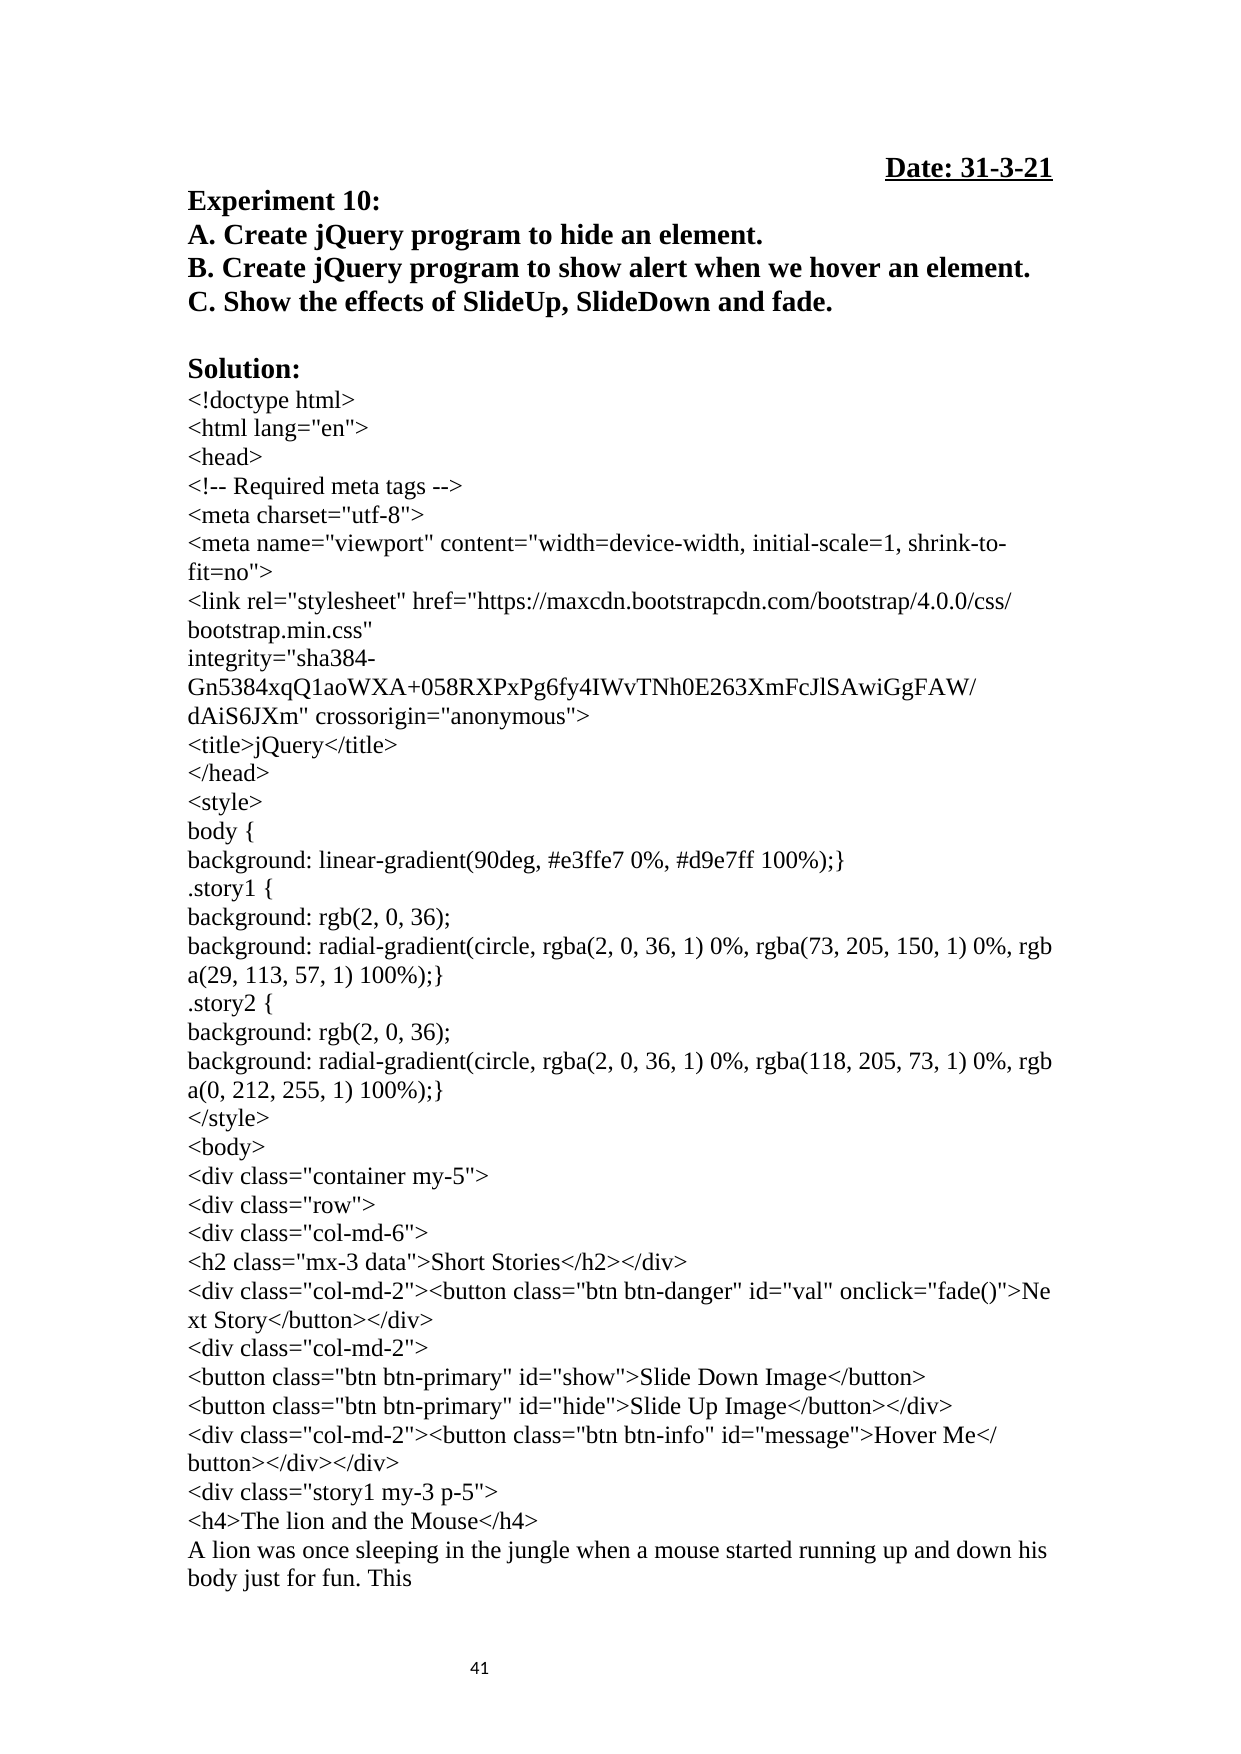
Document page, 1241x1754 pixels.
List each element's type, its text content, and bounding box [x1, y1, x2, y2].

list Solution: [187, 351, 1053, 385]
list <div class="col-md-2"> [187, 1333, 1053, 1362]
list </head> [187, 758, 1053, 787]
list <!doctype html> [187, 385, 1053, 413]
list <button class="btn btn-primary" id="hide">Slide Up Image</button></div> [187, 1391, 1053, 1420]
list <div class="container my-5"> [187, 1161, 1053, 1190]
list .story2 { [187, 988, 1053, 1017]
list <meta charset="utf-8"> [187, 500, 1053, 528]
list </style> [187, 1103, 1053, 1132]
list <head> [187, 442, 1053, 471]
list <h2 class="mx-3 data">Short Stories</h2></div> [187, 1247, 1053, 1276]
list <meta name="viewport" content="width=device-width, initial-scale=1, shrink-to-fit=no"> [187, 528, 1053, 586]
list background: radial-gradient(circle, rgba(2, 0, 36, 1) 0%, rgba(118, 205, 73, 1) 0%, rgba(0, 212, 255, 1) 100%);} [187, 1046, 1053, 1103]
list <link rel="stylesheet" href="https://maxcdn.bootstrapcdn.com/bootstrap/4.0.0/css/bootstrap.min.css" [187, 586, 1053, 643]
list <div class="row"> [187, 1190, 1053, 1218]
list <!-- Required meta tags --> [187, 471, 1053, 500]
list <style> [187, 787, 1053, 816]
list <div class="col-md-6"> [187, 1218, 1053, 1247]
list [187, 1535, 1053, 1592]
list <button class="btn btn-primary" id="show">Slide Down Image</button> [187, 1362, 1053, 1391]
list <h4>The lion and the Mouse</h4> [187, 1506, 1053, 1535]
text Date: 31-3-21 [187, 150, 1053, 183]
list <body> [187, 1132, 1053, 1161]
list <html lang="en"> [187, 413, 1053, 442]
list integrity="sha384-Gn5384xqQ1aoWXA+058RXPxPg6fy4IWvTNh0E263XmFcJlSAwiGgFAW/dAiS6JXm" crossorigin="anonymous"> [187, 643, 1053, 730]
list <div class="story1 my-3 p-5"> [187, 1477, 1053, 1506]
list <title>jQuery</title> [187, 730, 1053, 758]
list Create jQuery program to hide an element. [187, 217, 1053, 251]
list <div class="col-md-2"><button class="btn btn-info" id="message">Hover Me</button></div></div> [187, 1420, 1053, 1477]
list Show the effects of SlideUp, SlideDown and fade. [187, 284, 1053, 318]
list background: radial-gradient(circle, rgba(2, 0, 36, 1) 0%, rgba(73, 205, 150, 1) 0%, rgba(29, 113, 57, 1) 100%);} [187, 931, 1053, 988]
list background: rgb(2, 0, 36); [187, 1017, 1053, 1046]
list background: rgb(2, 0, 36); [187, 902, 1053, 931]
list <div class="col-md-2"><button class="btn btn-danger" id="val" onclick="fade()">Next Story</button></div> [187, 1276, 1053, 1333]
text Experiment 10: [187, 183, 1053, 217]
list body { [187, 816, 1053, 845]
list .story1 { [187, 873, 1053, 902]
list background: linear-gradient(90deg, #e3ffe7 0%, #d9e7ff 100%);} [187, 845, 1053, 873]
list Create jQuery program to show alert when we hover an element. [187, 251, 1053, 284]
